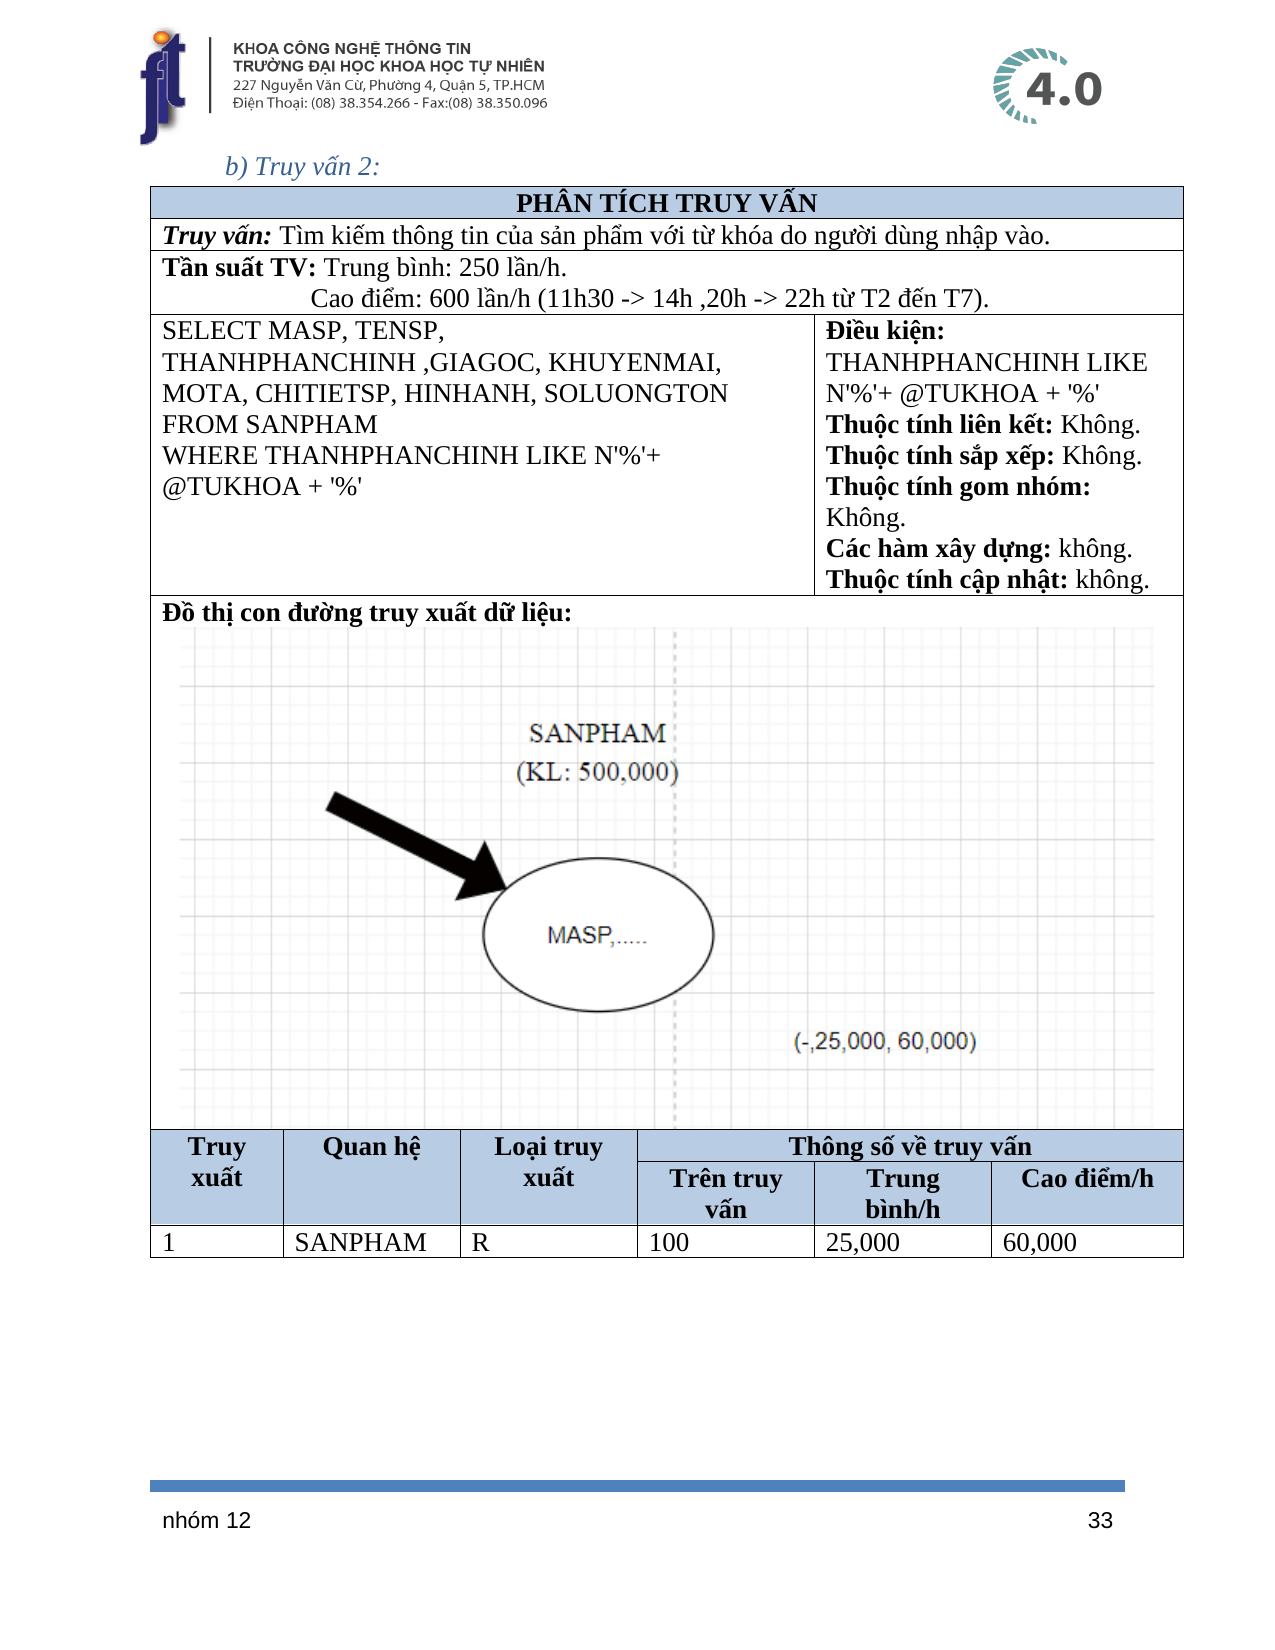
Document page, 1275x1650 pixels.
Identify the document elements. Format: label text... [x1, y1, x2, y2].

table_cell Trên truy vấn [638, 1162, 814, 1224]
table_cell R [461, 1226, 637, 1257]
table_cell Trung bình/h [815, 1162, 991, 1224]
table_cell Truy xuất [151, 1130, 283, 1224]
table_cell SELECT MASP, TENSP, THANHPHANCHINH ,GIAGOC, KHUYENMAI, MOTA, CHITIETSP, HINHANH, SOLUONGTON FROM SANPHAM WHERE THANHPHANCHINH LIKE N'%'+ @TUKHOA + '%' [151, 315, 814, 595]
table_cell Cao điểm/h [992, 1162, 1183, 1224]
table_cell Truy vấn: Tìm kiếm thông tin của sản phẩm với từ khóa do người dùng nhập vào. [151, 219, 1183, 250]
table_cell Thông số về truy vấn [638, 1130, 1183, 1161]
table_cell Tần suất TV: Trung bình: 250 lần/h. Cao điểm: 600 lần/h (11h30 -> 14h ,20h -> 22h từ T2 đến T7). [151, 251, 1183, 313]
table_cell Quan hệ [284, 1130, 460, 1224]
table_cell SANPHAM [284, 1226, 460, 1257]
table_cell Đồ thị con đường truy xuất dữ liệu: [151, 596, 1183, 1129]
table_cell Điều kiện: THANHPHANCHINH LIKE N'%'+ @TUKHOA + '%' Thuộc tính liên kết: Không. Thuộc tính sắp xếp: Không. Thuộc tính gom nhóm: Không. Các hàm xây dựng: không. Thuộc tính cập nhật: không. [815, 315, 1183, 595]
subtitle b) Truy vấn 2: [150, 150, 1125, 181]
picture [117, 21, 580, 167]
table_header PHÂN TÍCH TRUY VẤN [151, 187, 1183, 218]
picture [179, 627, 1155, 1129]
table_cell 60,000 [992, 1226, 1183, 1257]
table_cell 1 [151, 1226, 283, 1257]
table_cell 25,000 [815, 1226, 991, 1257]
picture [985, 41, 1108, 127]
table_cell Loại truy xuất [461, 1130, 637, 1224]
table_cell 100 [638, 1226, 814, 1257]
